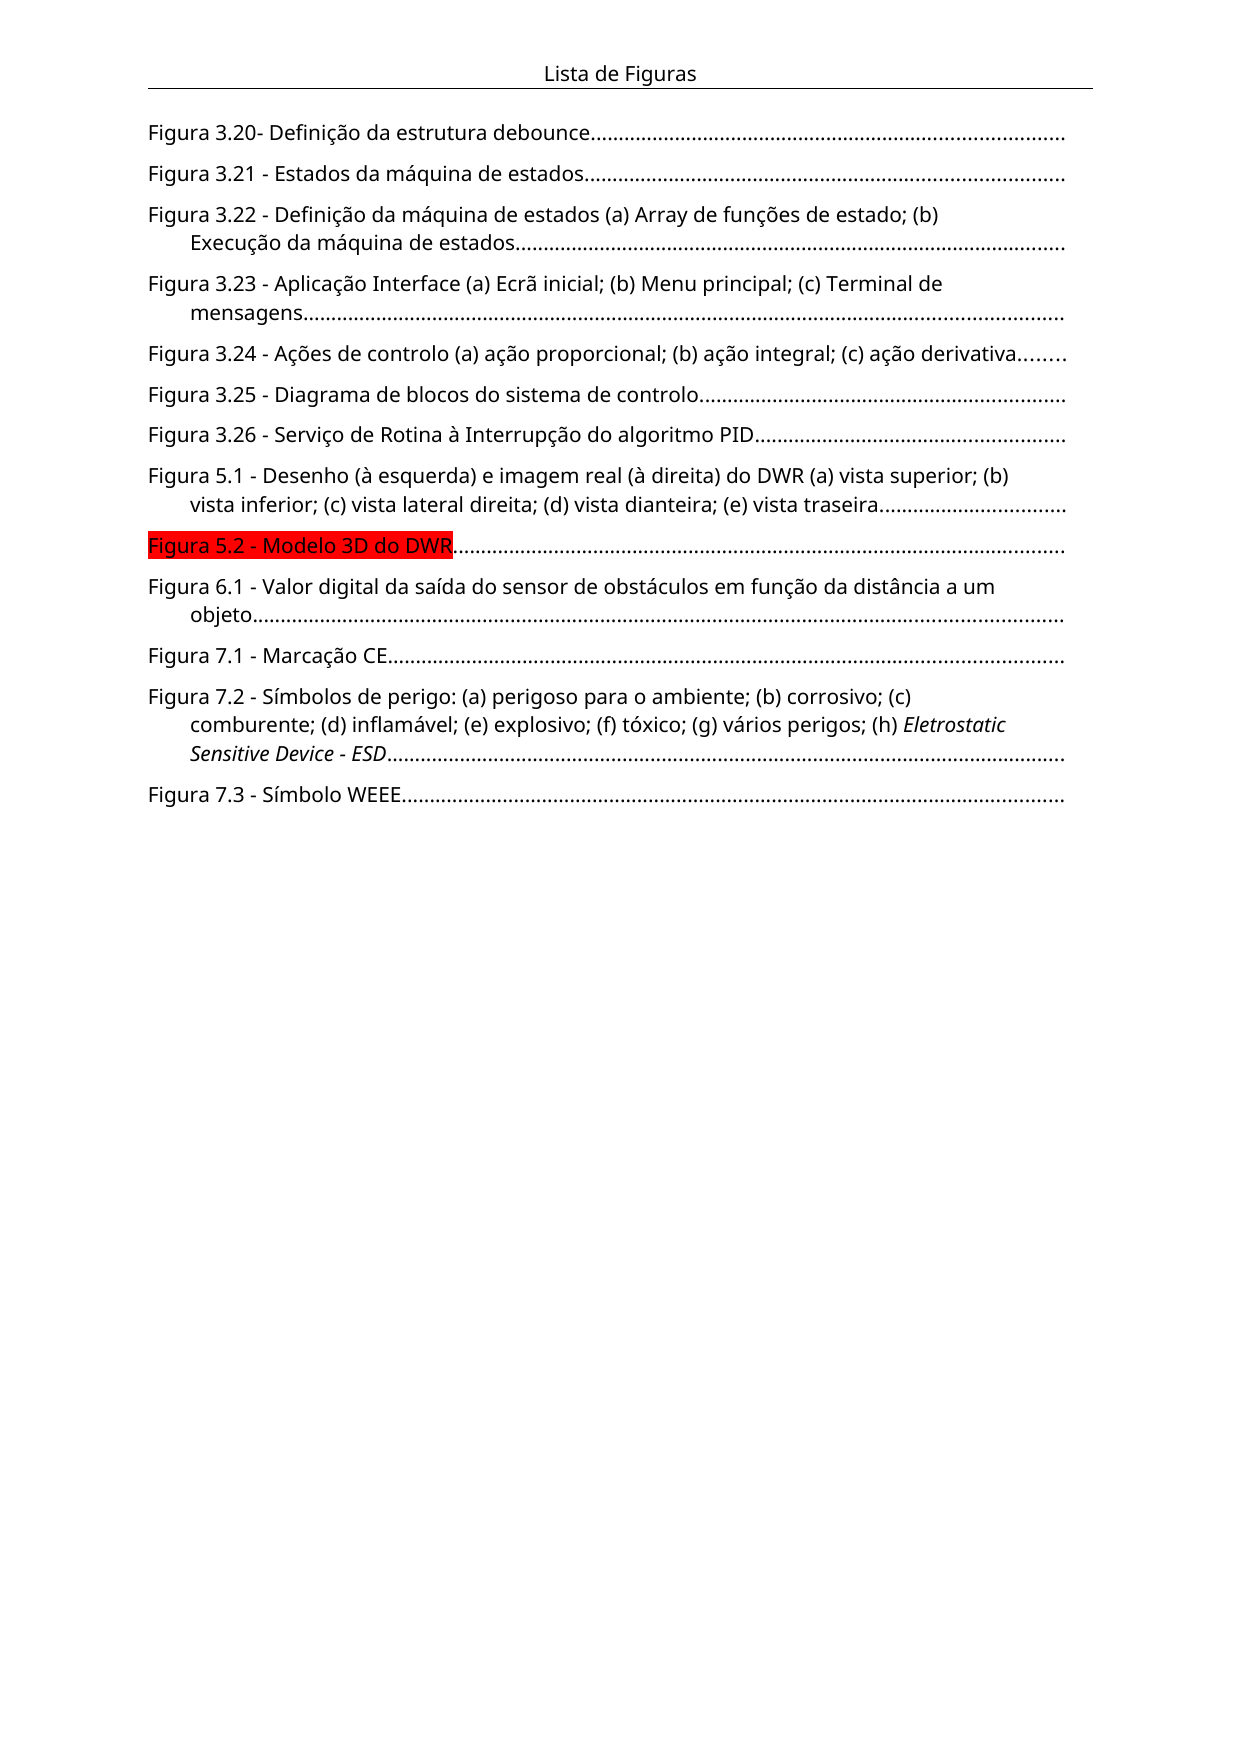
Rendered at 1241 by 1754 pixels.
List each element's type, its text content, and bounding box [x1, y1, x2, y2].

text Figura 5.2 - Modelo 3D do DWR 57 [453, 531, 1033, 559]
text Figura 6.1 - Valor digital da saída do sensor de obstáculos em função da distância a um objeto. 60 [148, 572, 1033, 629]
text Figura 3.25 - Diagrama de blocos do sistema de controlo. 44 [148, 380, 1033, 408]
text Figura 3.22 - Definição da máquina de estados (a) Array de funções de estado; (b) Execução da máquina de estados. 39 [148, 200, 1033, 257]
text Figura 7.2 - Símbolos de perigo: (a) perigoso para o ambiente; (b) corrosivo; (c) comburente; (d) inflamável; (e) explosivo; (f) tóxico; (g) vários perigos; (h) Eletrostatic Sensitive Device - ESD. 65 [148, 682, 1033, 767]
text Figura 3.20- Definição da estrutura debounce. 39 [148, 118, 1033, 147]
text Figura 5.1 - Desenho (à esquerda) e imagem real (à direita) do DWR (a) vista superior; (b) vista inferior; (c) vista lateral direita; (d) vista dianteira; (e) vista traseira. 57 [148, 462, 1033, 518]
text Figura 3.26 - Serviço de Rotina à Interrupção do algoritmo PID 47 [148, 421, 1033, 449]
text Figura 7.1 - Marcação CE. 63 [148, 641, 1033, 670]
text Figura 3.23 - Aplicação Interface (a) Ecrã inicial; (b) Menu principal; (c) Terminal de mensagens. 40 [148, 269, 1033, 326]
text Figura 3.24 - Ações de controlo (a) ação proporcional; (b) ação integral; (c) ação derivativa. 42 [148, 339, 1033, 367]
text Figura 7.3 - Símbolo WEEE. 65 [148, 780, 1033, 808]
text Figura 3.21 - Estados da máquina de estados. 39 [148, 159, 1033, 187]
